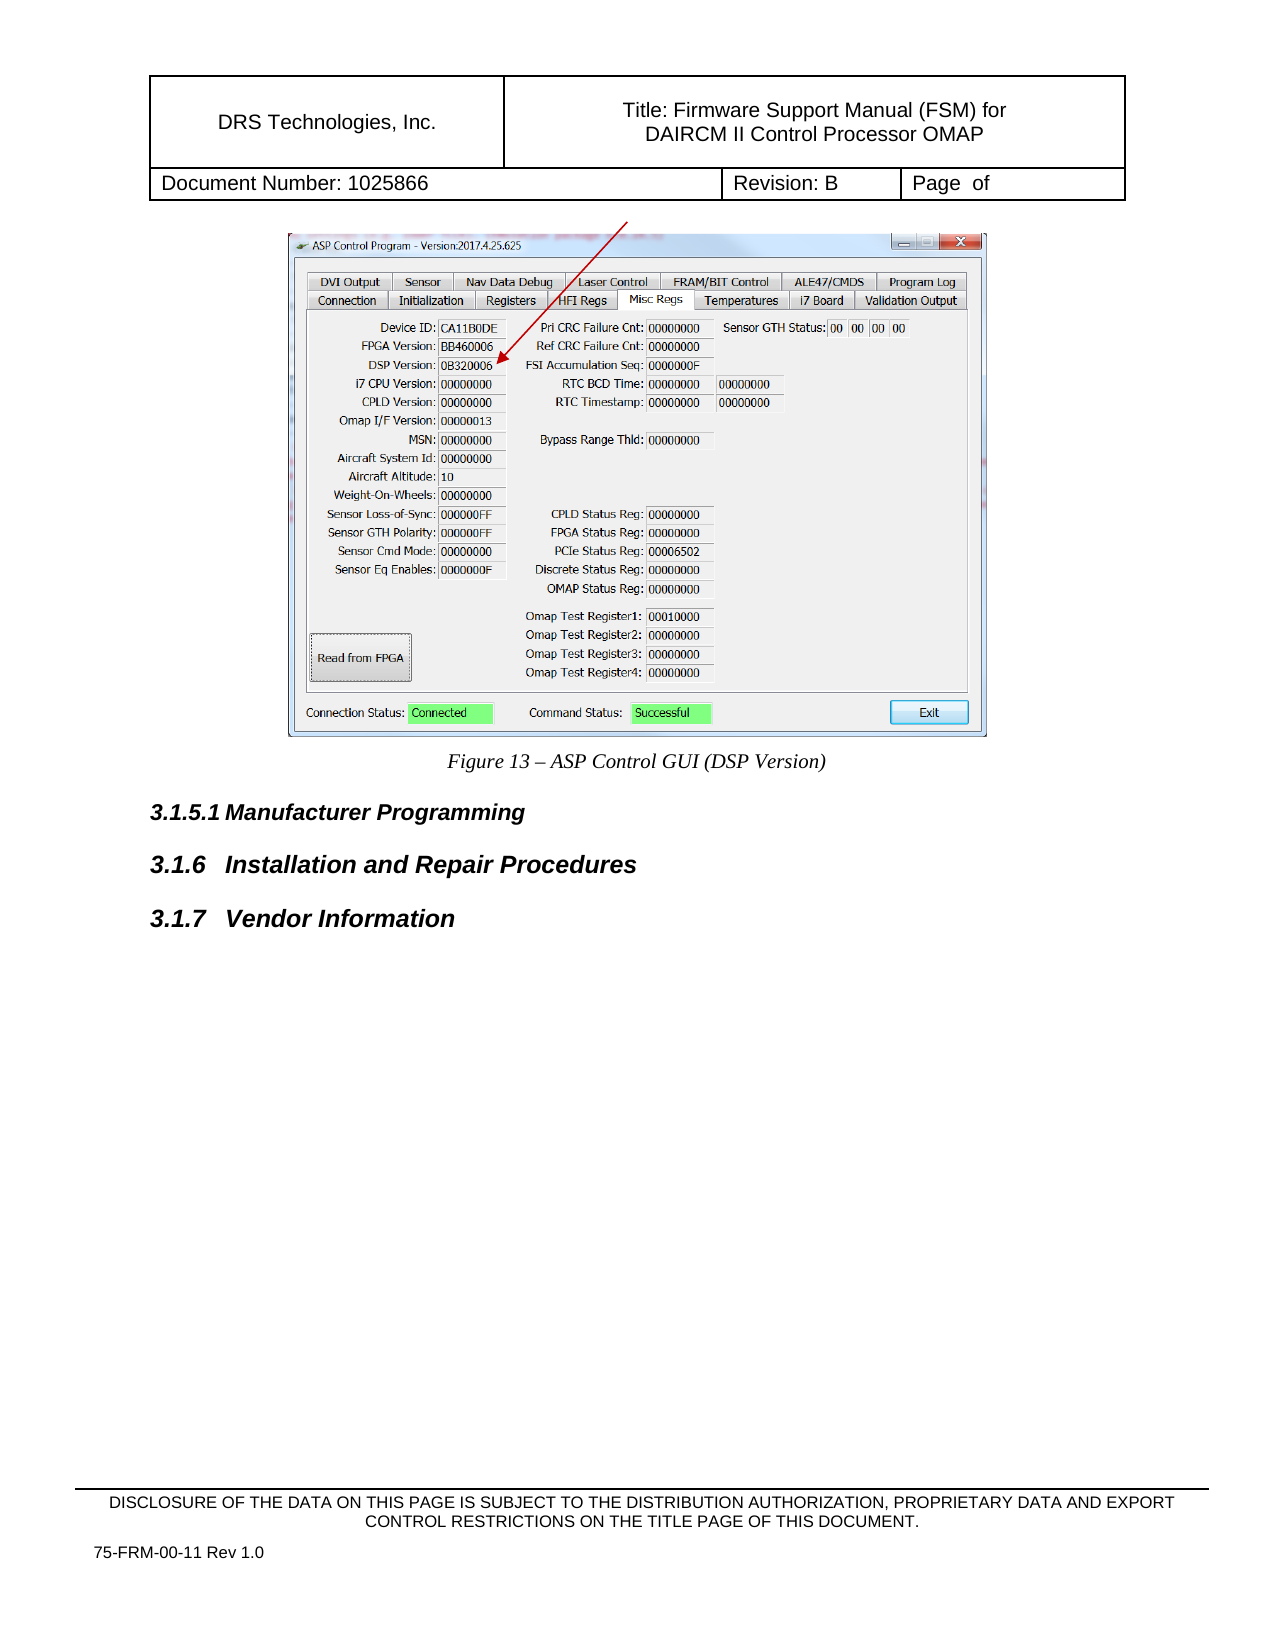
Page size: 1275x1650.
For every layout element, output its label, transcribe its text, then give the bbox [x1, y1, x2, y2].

picture [288, 233, 987, 737]
subtitle Vendor Information [150, 904, 1125, 932]
subtitle Manufacturer Programming [150, 798, 1125, 825]
subtitle Installation and Repair Procedures [150, 850, 1125, 879]
